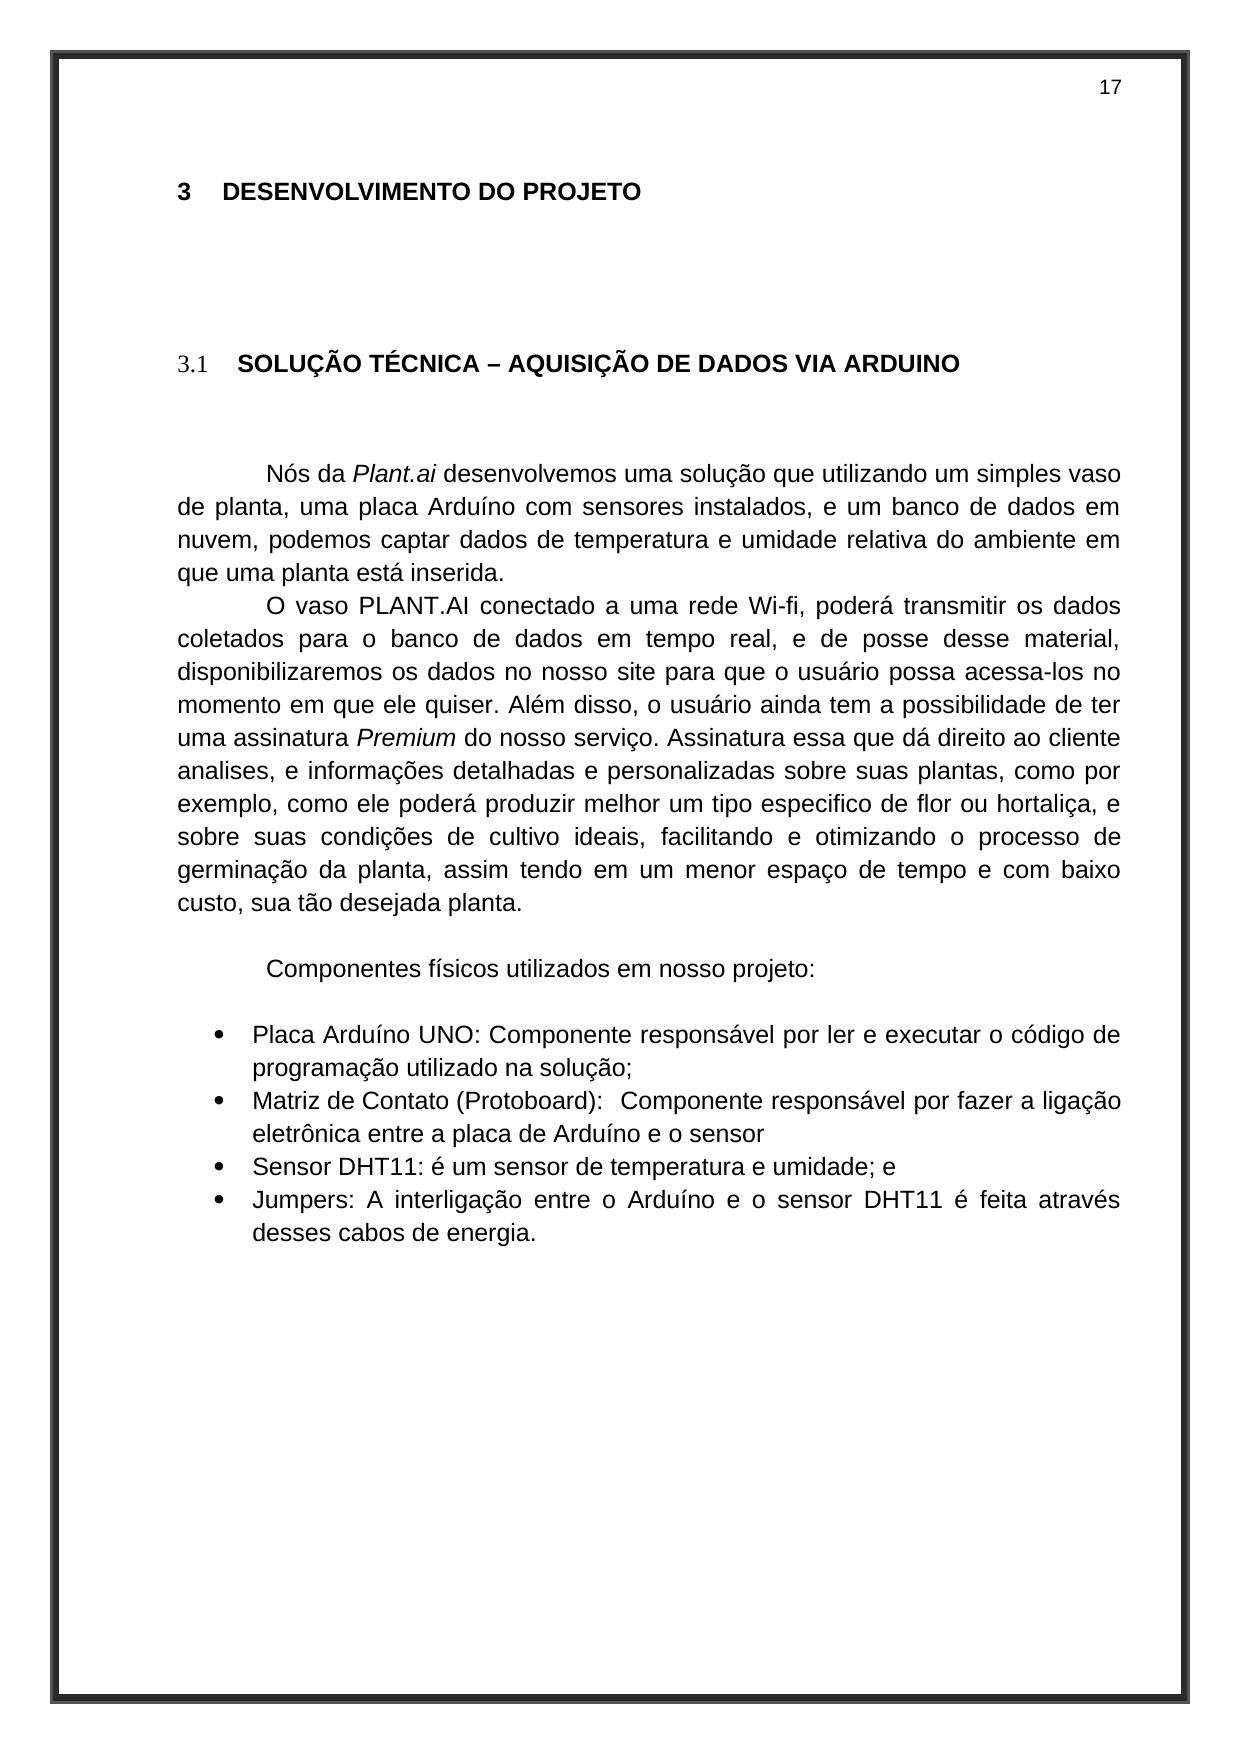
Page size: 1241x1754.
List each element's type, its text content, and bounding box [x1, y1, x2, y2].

list Matriz de Contato (Protoboard): Componente responsável por fazer a ligação eletrônica entre a placa de Arduíno e o sensor [214, 1086, 1122, 1148]
list Jumpers: A interligação entre o Arduíno e o sensor DHT11 é feita através desses cabos de energia. [214, 1185, 1122, 1247]
subtitle Solução Técnica – Aquisição de dados via Arduino [177, 349, 1122, 378]
list Sensor DHT11: é um sensor de temperatura e umidade; e [214, 1152, 1122, 1181]
list Placa Arduíno UNO: Componente responsável por ler e executar o código de programação utilizado na solução; [214, 1020, 1122, 1082]
subtitle desenvolvimento do projeto [177, 177, 1122, 206]
text O vaso PLANT.AI conectado a uma rede Wi-fi, poderá transmitir os dados coletados para o banco de dados em tempo real, e de posse desse material, disponibilizaremos os dados no nosso site para que o usuário possa acessa-los no momento em que ele quiser. Além disso, o usuário ainda tem a possibilidade de ter uma assinatura Premium do nosso serviço. Assinatura essa que dá direito ao cliente analises, e informações detalhadas e personalizadas sobre suas plantas, como por exemplo, como ele poderá produzir melhor um tipo especifico de flor ou hortaliça, e sobre suas condições de cultivo ideais, facilitando e otimizando o processo de germinação da planta, assim tendo em um menor espaço de tempo e com baixo custo, sua tão desejada planta. [177, 591, 1122, 917]
text Componentes físicos utilizados em nosso projeto: [177, 954, 1122, 983]
text Nós da Plant.ai desenvolvemos uma solução que utilizando um simples vaso de planta, uma placa Arduíno com sensores instalados, e um banco de dados em nuvem, podemos captar dados de temperatura e umidade relativa do ambiente em que uma planta está inserida. [177, 458, 1122, 586]
